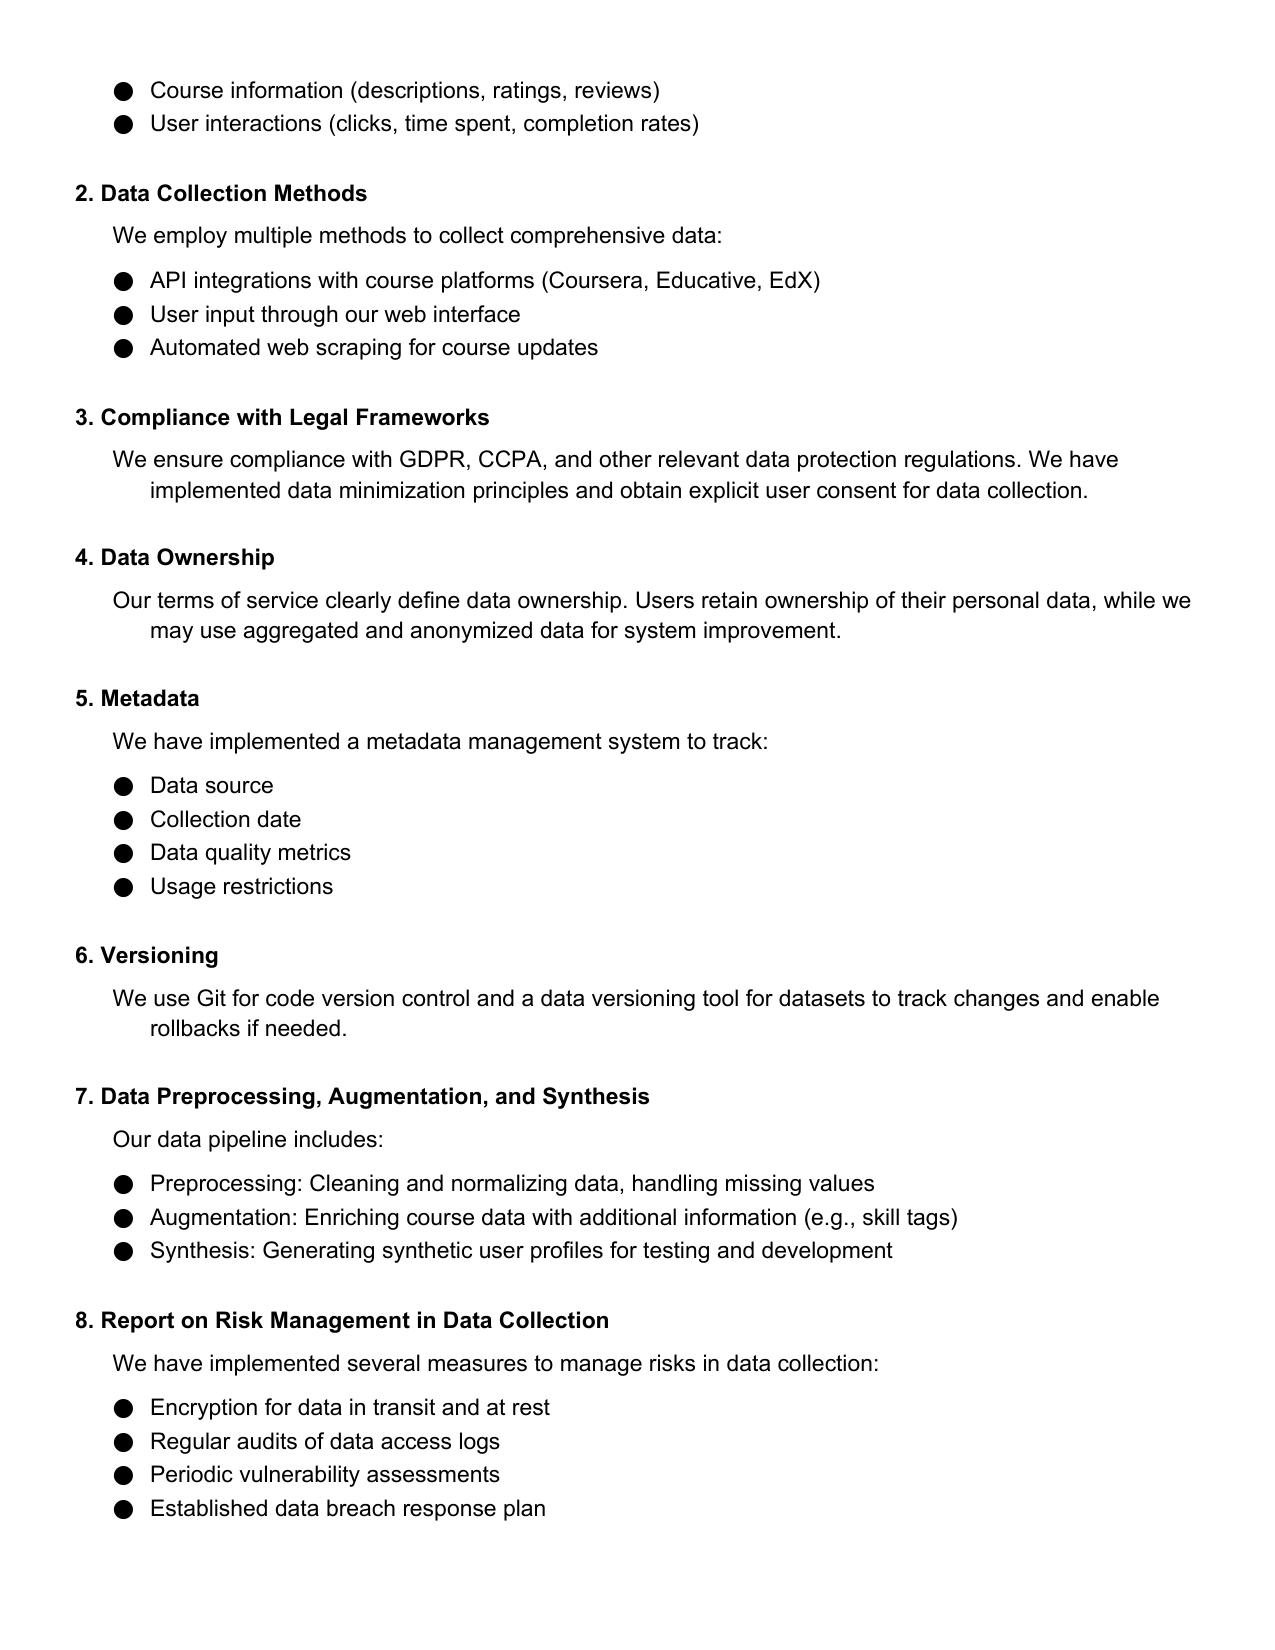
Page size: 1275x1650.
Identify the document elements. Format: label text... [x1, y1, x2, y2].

list Established data breach response plan [112, 1493, 1200, 1522]
list Course information (descriptions, ratings, reviews) [112, 75, 1200, 104]
text 6. Versioning [75, 942, 1200, 969]
text Our data pipeline includes: [112, 1126, 1200, 1152]
list Periodic vulnerability assessments [112, 1459, 1200, 1489]
list Usage restrictions [112, 871, 1200, 901]
list Regular audits of data access logs [112, 1426, 1200, 1455]
list Data source [112, 770, 1200, 799]
list Data quality metrics [112, 838, 1200, 867]
text We ensure compliance with GDPR, CCPA, and other relevant data protection regulations. We have implemented data minimization principles and obtain explicit user consent for data collection. [112, 446, 1200, 503]
list Synthesis: Generating synthetic user profiles for testing and development [112, 1236, 1200, 1265]
list Automated web scraping for course updates [112, 332, 1200, 362]
text 7. Data Preprocessing, Augmentation, and Synthesis [75, 1083, 1200, 1109]
text We have implemented several measures to manage risks in data collection: [112, 1349, 1200, 1376]
list User input through our web interface [112, 299, 1200, 328]
list Augmentation: Enriching course data with additional information (e.g., skill tags) [112, 1202, 1200, 1231]
text 4. Data Ownership [75, 544, 1200, 571]
list API integrations with course platforms (Coursera, Educative, EdX) [112, 265, 1200, 294]
text Our terms of service clearly define data ownership. Users retain ownership of their personal data, while we may use aggregated and anonymized data for system improvement. [112, 587, 1200, 643]
list Collection date [112, 804, 1200, 833]
list Preprocessing: Cleaning and normalizing data, handling missing values [112, 1168, 1200, 1198]
text 5. Metadata [75, 685, 1200, 711]
text 3. Compliance with Legal Frameworks [75, 404, 1200, 430]
text 8. Report on Risk Management in Data Collection [75, 1307, 1200, 1333]
text We use Git for code version control and a data versioning tool for datasets to track changes and enable rollbacks if needed. [112, 985, 1200, 1042]
list Encryption for data in transit and at rest [112, 1392, 1200, 1422]
text We have implemented a metadata management system to track: [112, 728, 1200, 754]
list User interactions (clicks, time spent, completion rates) [112, 109, 1200, 138]
text 2. Data Collection Methods [75, 180, 1200, 206]
text We employ multiple methods to collect comprehensive data: [112, 222, 1200, 249]
